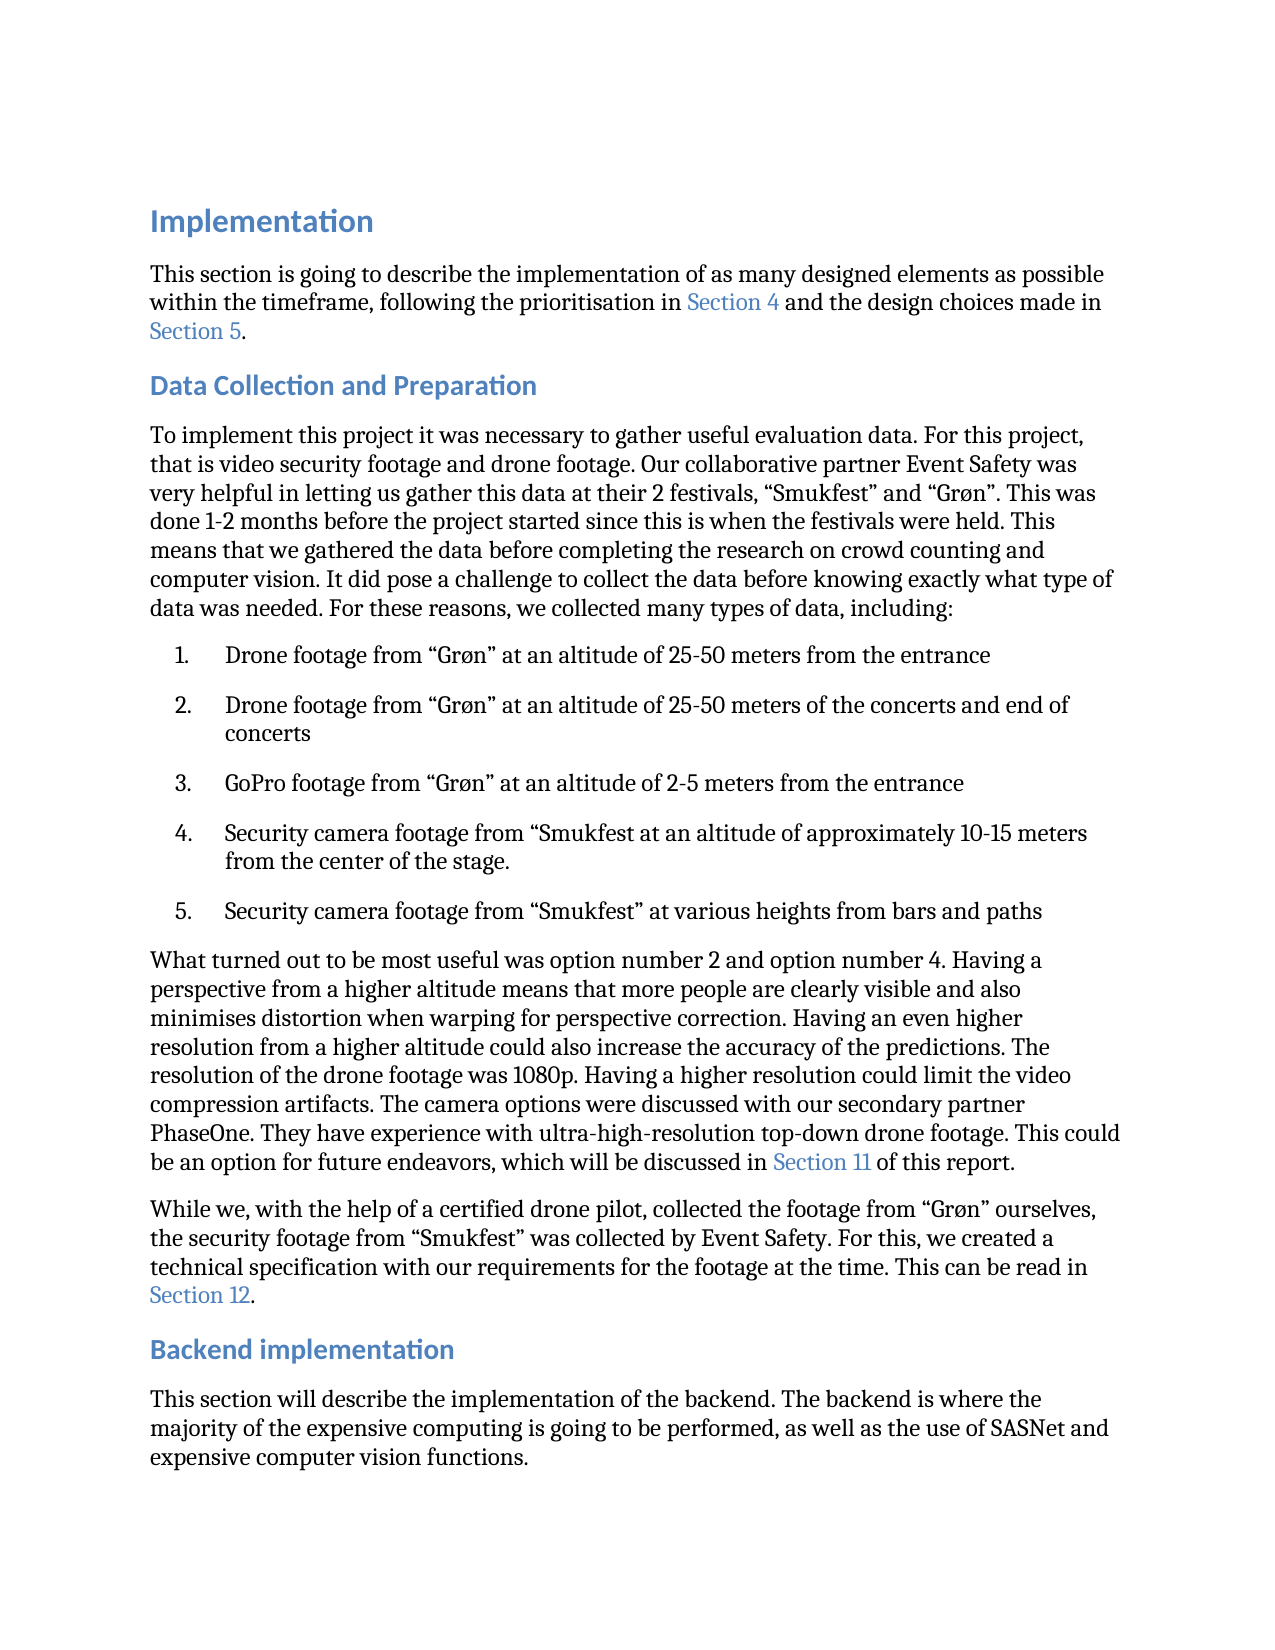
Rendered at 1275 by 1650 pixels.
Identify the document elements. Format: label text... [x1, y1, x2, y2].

text This section will describe the implementation of the backend. The backend is where the majority of the expensive computing is going to be performed, as well as the use of SASNet and expensive computer vision functions. [150, 1385, 1125, 1472]
list Drone footage from “Grøn” at an altitude of 25-50 meters of the concerts and end of concerts [175, 691, 1125, 748]
subtitle Data Collection and Preparation [150, 367, 1125, 402]
text While we, with the help of a certified drone pilot, collected the footage from “Grøn” ourselves, the security footage from “Smukfest” was collected by Event Safety. For this, we created a technical specification with our requirements for the footage at the time. This can be read in Section 12. [150, 1195, 1125, 1310]
subtitle Implementation [150, 200, 1125, 241]
list Drone footage from “Grøn” at an altitude of 25-50 meters from the entrance [175, 641, 1125, 670]
text This section is going to describe the implementation of as many designed elements as possible within the timeframe, following the prioritisation in Section 4 and the design choices made in Section 5. [150, 259, 1125, 346]
text What turned out to be most useful was option number 2 and option number 4. Having a perspective from a higher altitude means that more people are clearly visible and also minimises distortion when warping for perspective correction. Having an even higher resolution from a higher altitude could also increase the accuracy of the predictions. The resolution of the drone footage was 1080p. Having a higher resolution could limit the video compression artifacts. The camera options were discussed with our secondary partner PhaseOne. They have experience with ultra-high-resolution top-down drone footage. This could be an option for future endeavors, which will be discussed in Section 11 of this report. [150, 946, 1125, 1176]
subtitle Backend implementation [150, 1331, 1125, 1367]
list GoPro footage from “Grøn” at an altitude of 2-5 meters from the entrance [175, 769, 1125, 798]
list Security camera footage from “Smukfest” at various heights from bars and paths [175, 897, 1125, 926]
text To implement this project it was necessary to gather useful evaluation data. For this project, that is video security footage and drone footage. Our collaborative partner Event Safety was very helpful in letting us gather this data at their 2 festivals, “Smukfest” and “Grøn”. This was done 1-2 months before the project started since this is when the festivals were held. This means that we gathered the data before completing the research on crowd counting and computer vision. It did pose a challenge to collect the data before knowing exactly what type of data was needed. For these reasons, we collected many types of data, including: [150, 421, 1125, 622]
list Security camera footage from “Smukfest at an altitude of approximately 10-15 meters from the center of the stage. [175, 818, 1125, 876]
